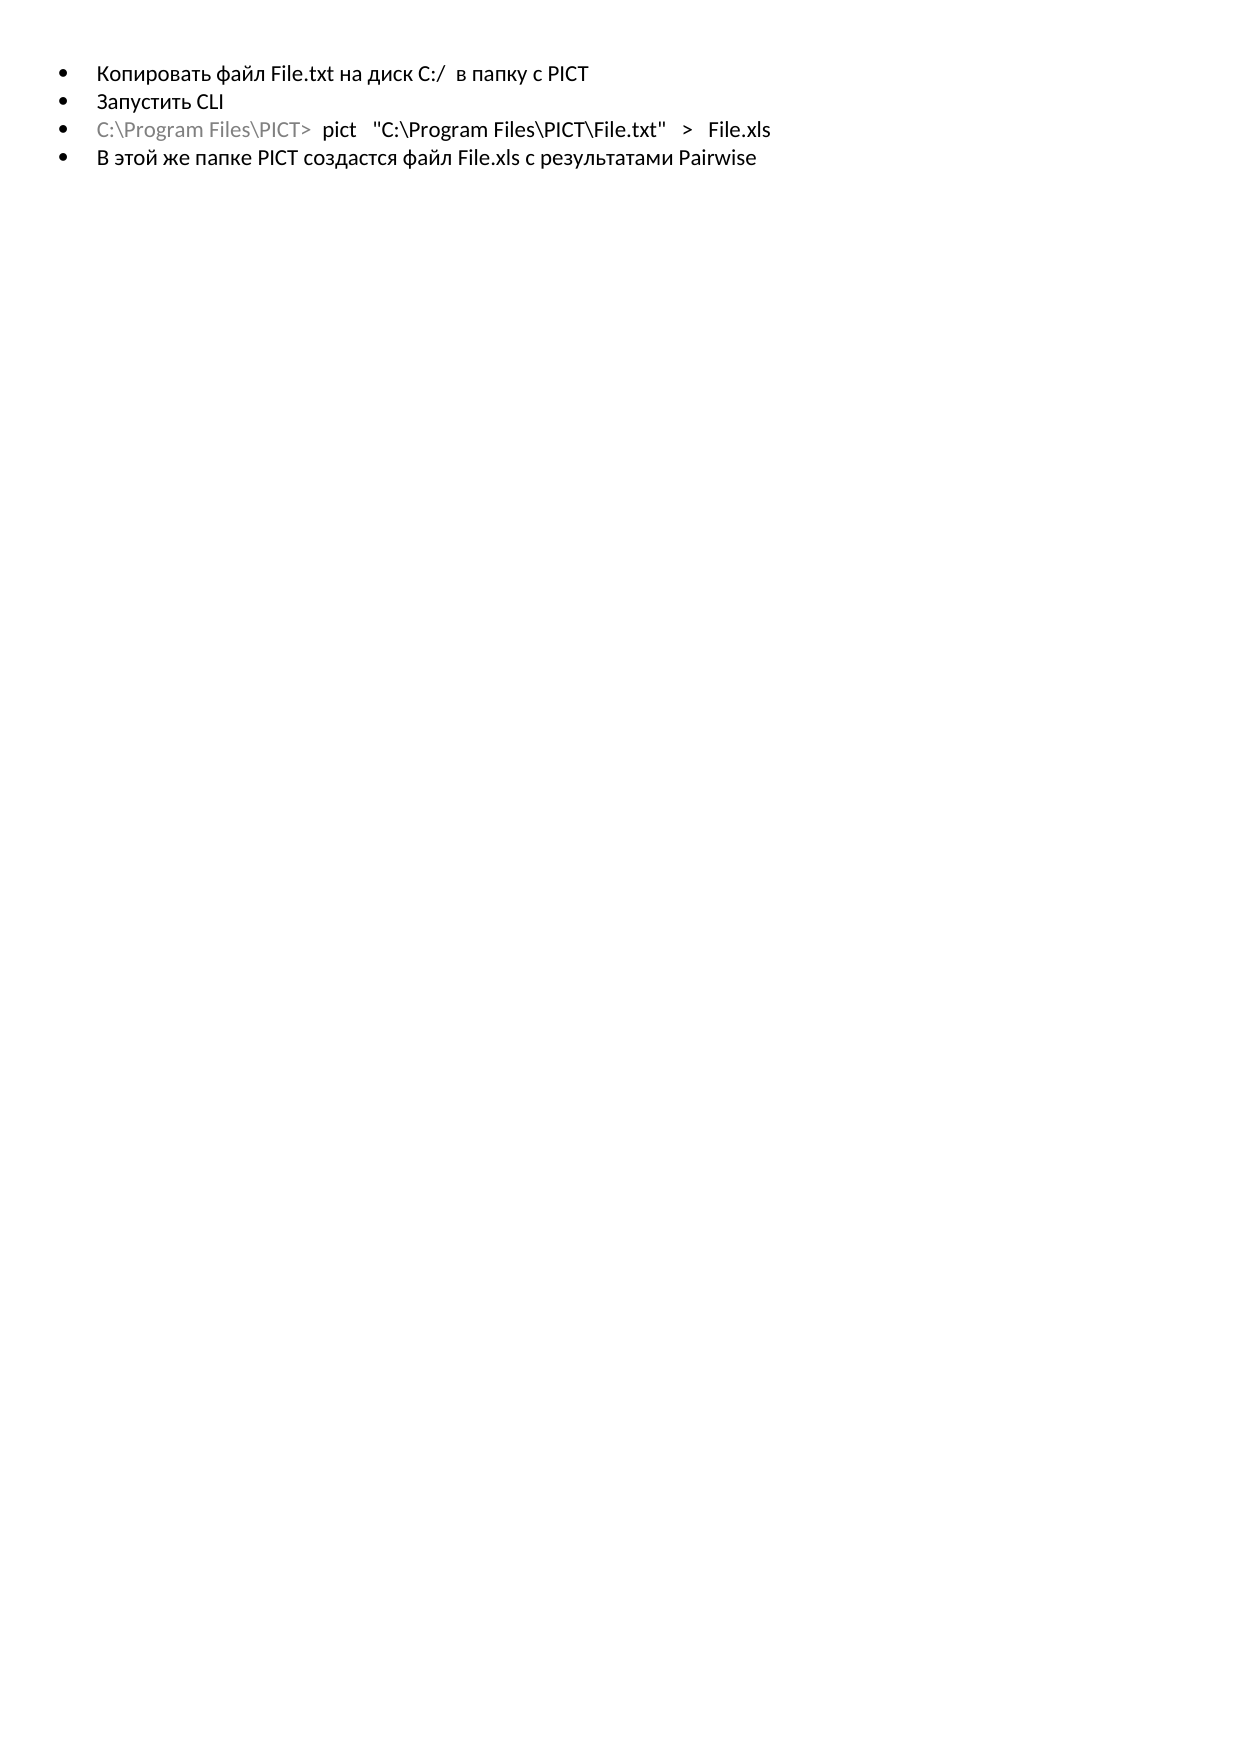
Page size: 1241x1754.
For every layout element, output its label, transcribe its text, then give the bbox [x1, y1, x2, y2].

list В этой же папке PICT создастся файл File.xls с результатами Pairwise [59, 143, 1152, 171]
list Копировать файл File.txt на диск C:/ в папку с PICT [59, 59, 1152, 87]
list Запустить CLI [59, 87, 1152, 115]
list C:\Program Files\PICT> pict "C:\Program Files\PICT\File.txt" > File.xls [59, 115, 1152, 143]
